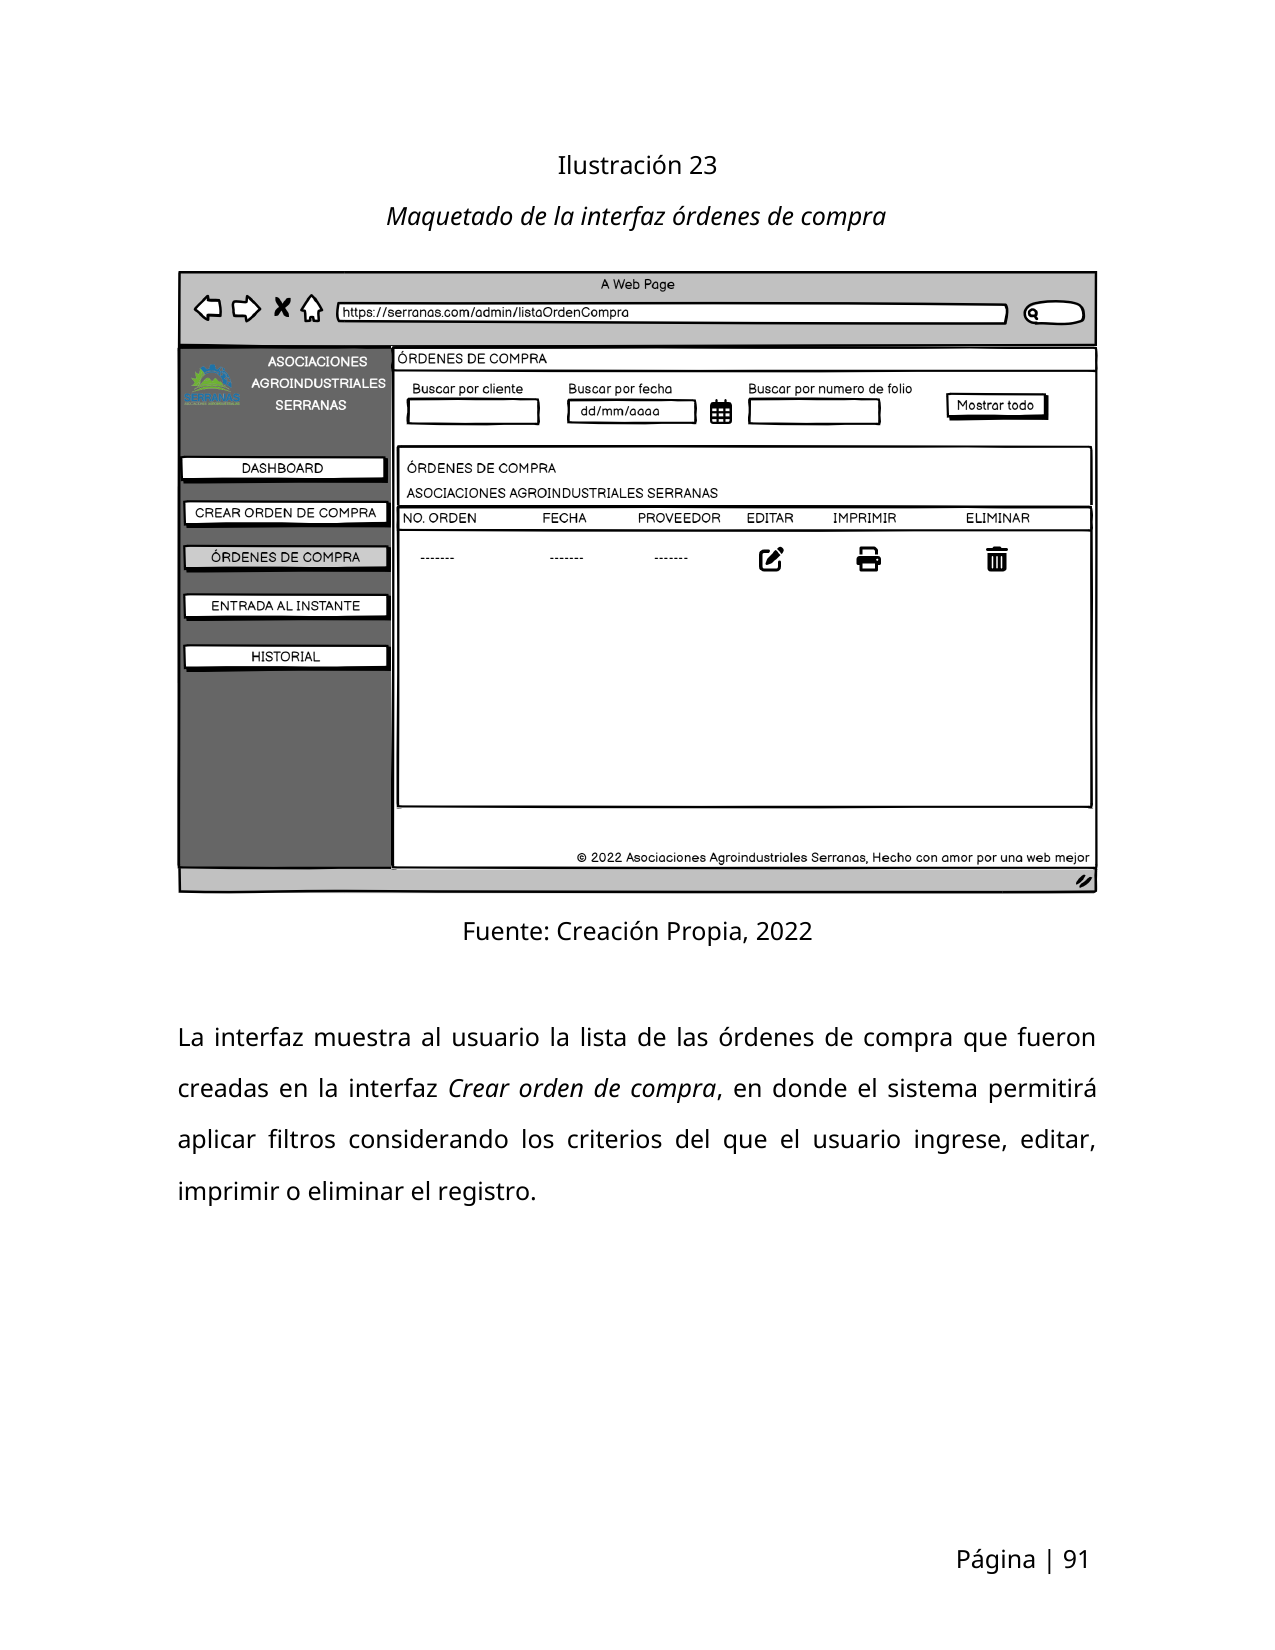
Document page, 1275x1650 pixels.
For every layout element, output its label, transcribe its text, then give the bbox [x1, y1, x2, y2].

text Ilustración 23 Maquetado de la interfaz órdenes de compra [177, 148, 1098, 233]
picture [177, 270, 1098, 894]
text Fuente: Creación Propia, 2022 [177, 913, 1098, 947]
text La interfaz muestra al usuario la lista de las órdenes de compra que fueron creadas en la interfaz Crear orden de compra, en donde el sistema permitirá aplicar filtros considerando los criterios del que el usuario ingrese, editar, imprimir o eliminar el registro. [177, 1020, 1098, 1207]
